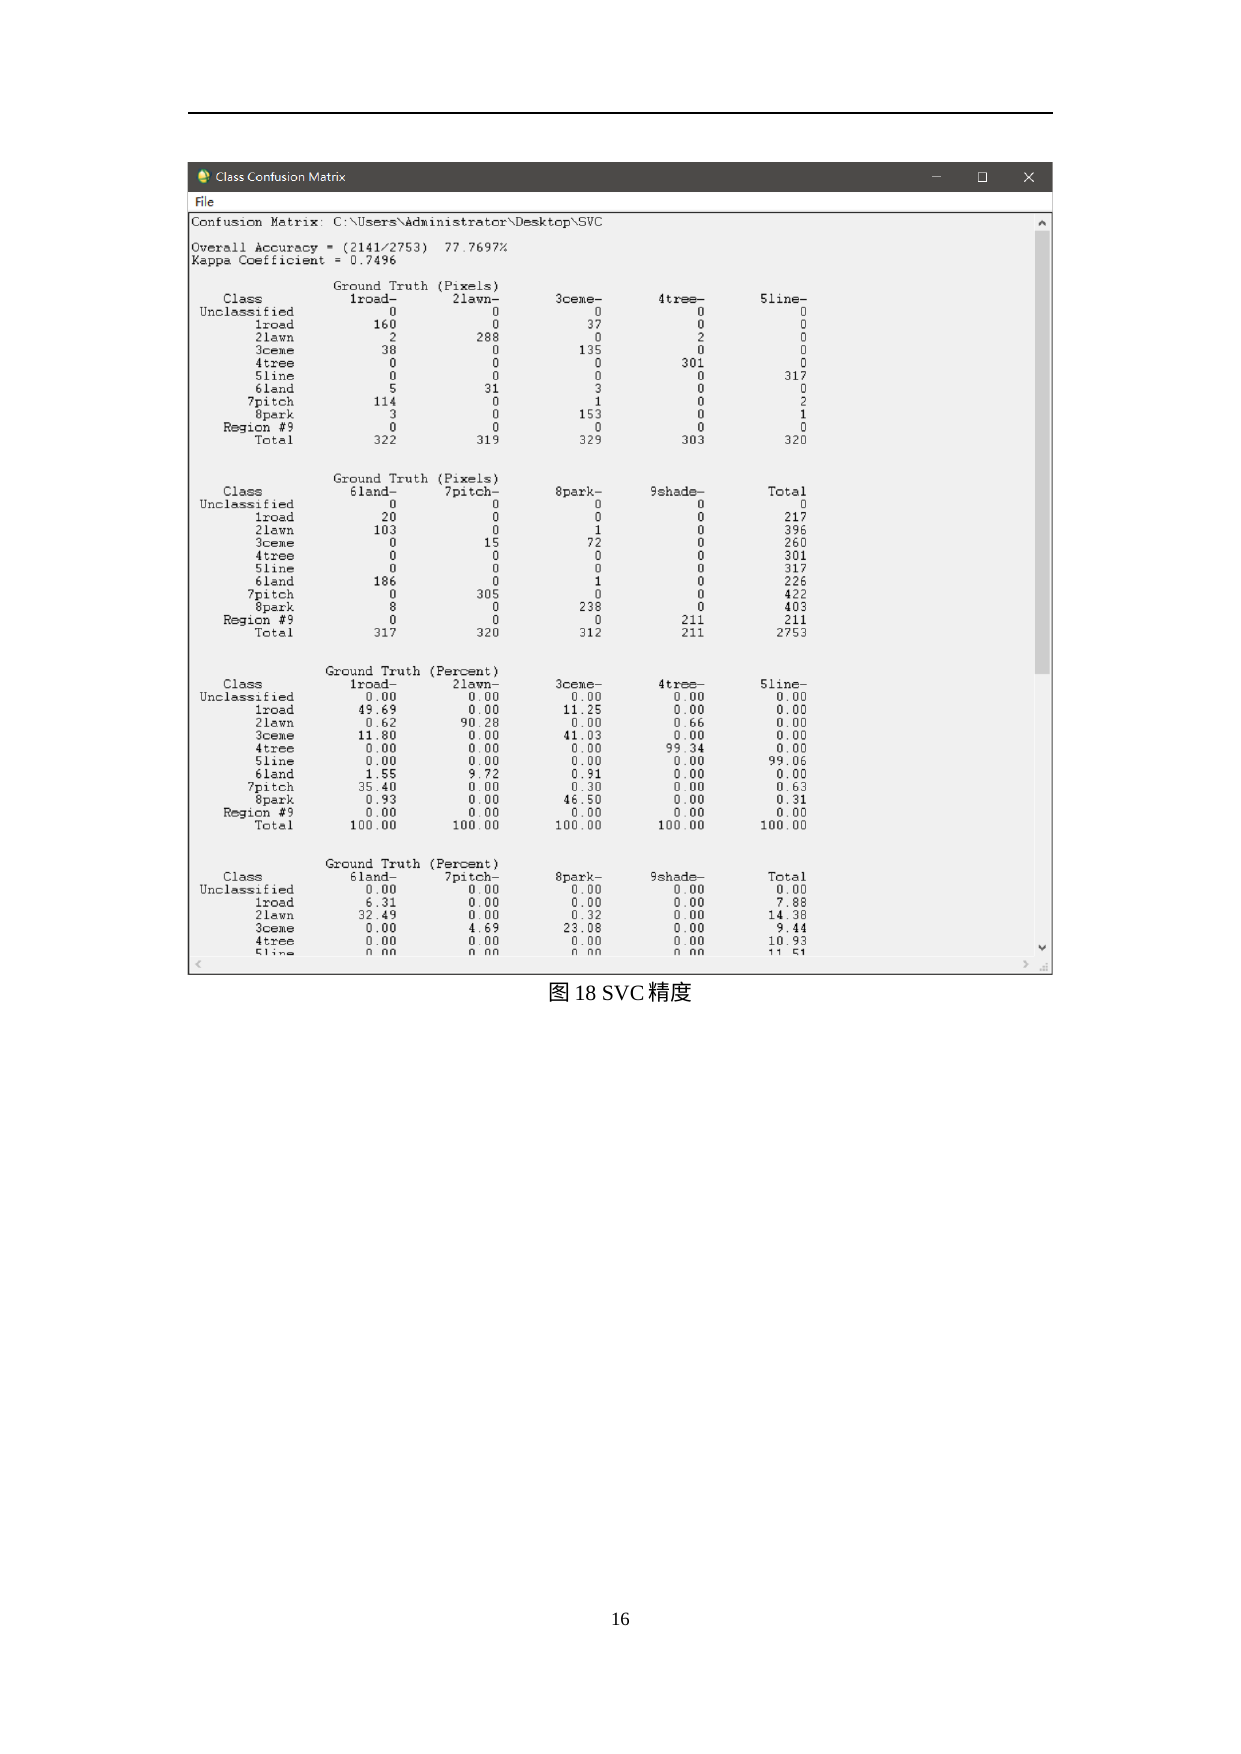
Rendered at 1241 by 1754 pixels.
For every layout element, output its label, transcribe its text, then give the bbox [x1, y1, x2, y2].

text 图18 SVC精度 [187, 975, 1053, 1007]
picture [187, 162, 1053, 975]
